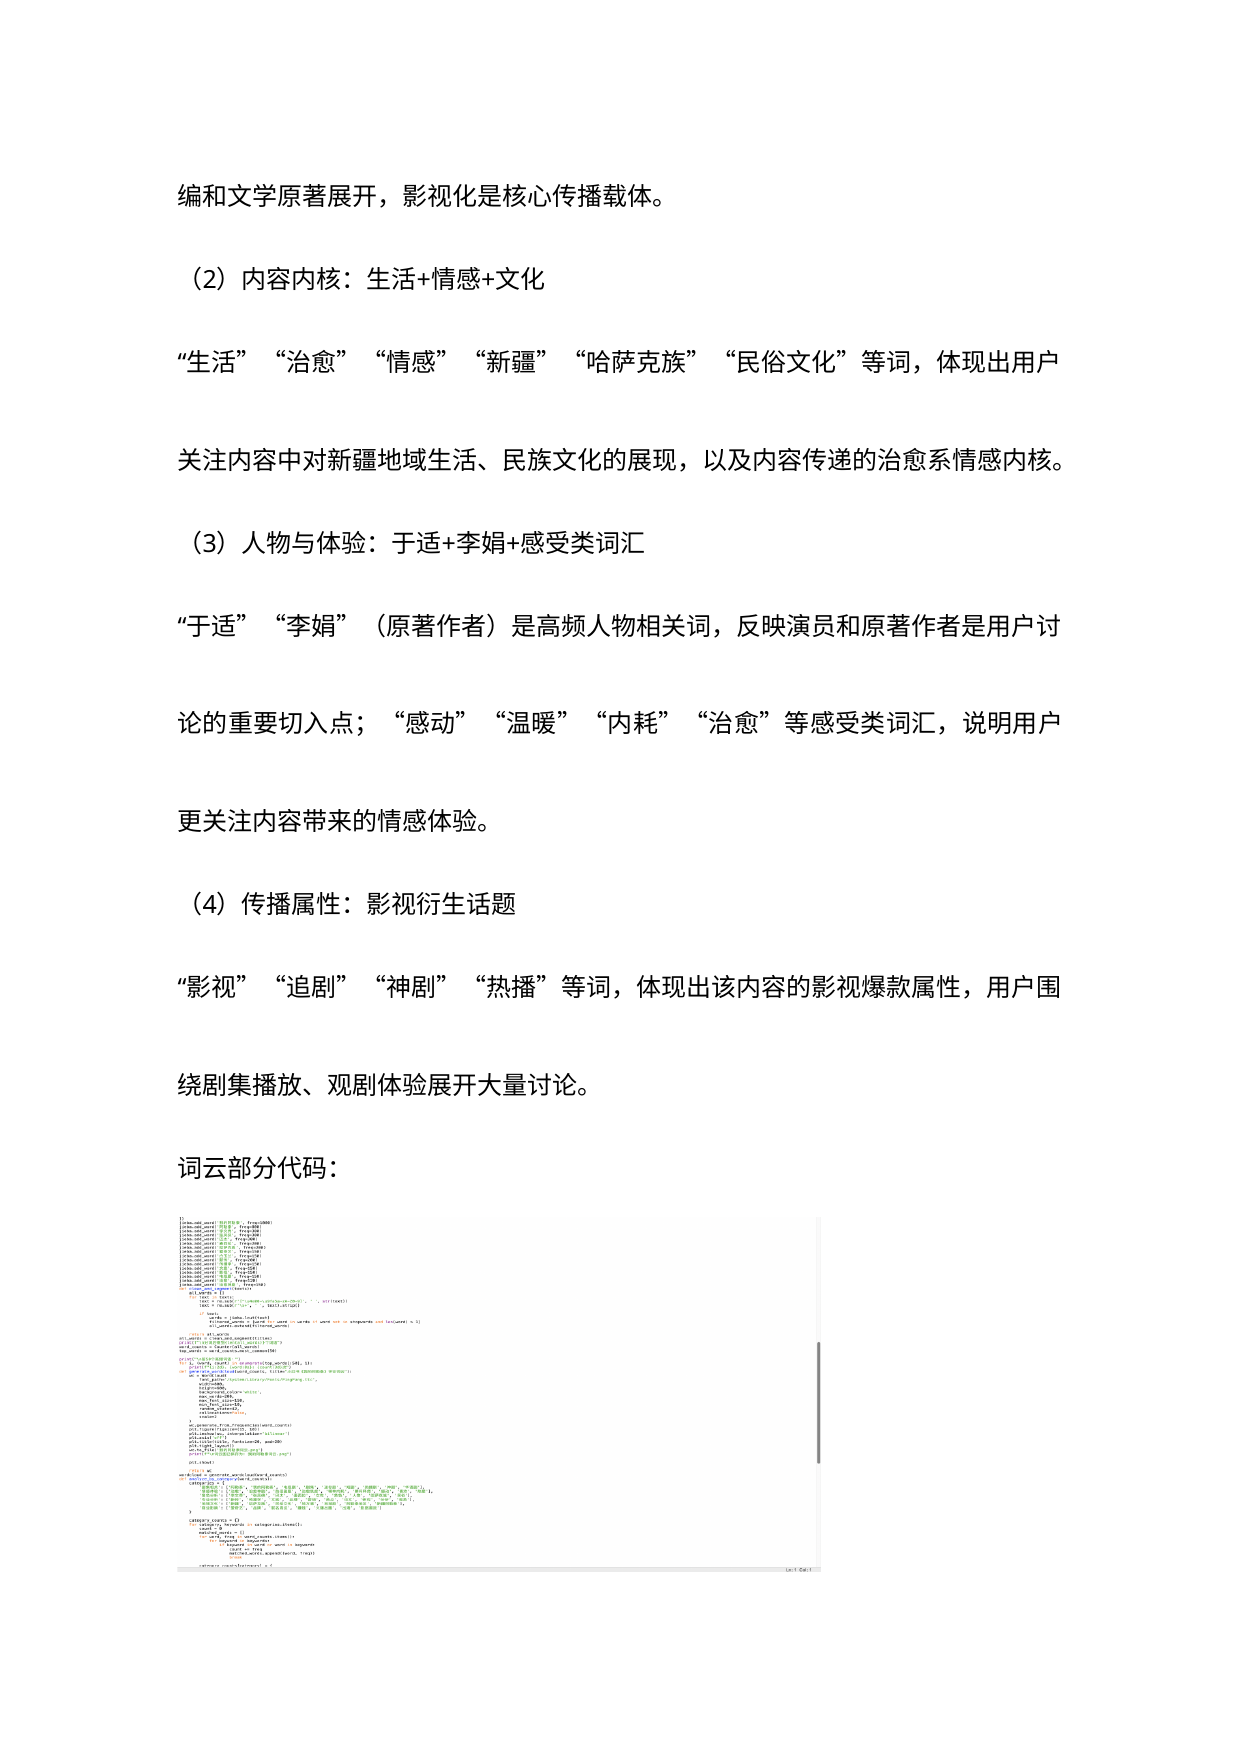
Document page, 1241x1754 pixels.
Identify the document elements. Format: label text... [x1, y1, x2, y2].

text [177, 162, 1063, 227]
picture [177, 1217, 821, 1572]
text 词云部分代码： [177, 1134, 1063, 1199]
text “生活”“治愈”“情感”“新疆”“哈萨克族”“民俗文化”等词，体现出用户关注内容中对新疆地域生活、民族文化的展现，以及内容传递的治愈系情感内核。 [177, 328, 1063, 491]
text （4）传播属性：影视衍生话题 [177, 870, 1063, 935]
text （2）内容内核：生活+情感+文化 [177, 245, 1063, 310]
text “影视”“追剧”“神剧”“热播”等词，体现出该内容的影视爆款属性，用户围绕剧集播放、观剧体验展开大量讨论。 [177, 953, 1063, 1116]
text “于适”“李娟”（原著作者）是高频人物相关词，反映演员和原著作者是用户讨论的重要切入点；“感动”“温暖”“内耗”“治愈”等感受类词汇，说明用户更关注内容带来的情感体验。 [177, 592, 1063, 852]
text （3）人物与体验：于适+李娟+感受类词汇 [177, 509, 1063, 574]
